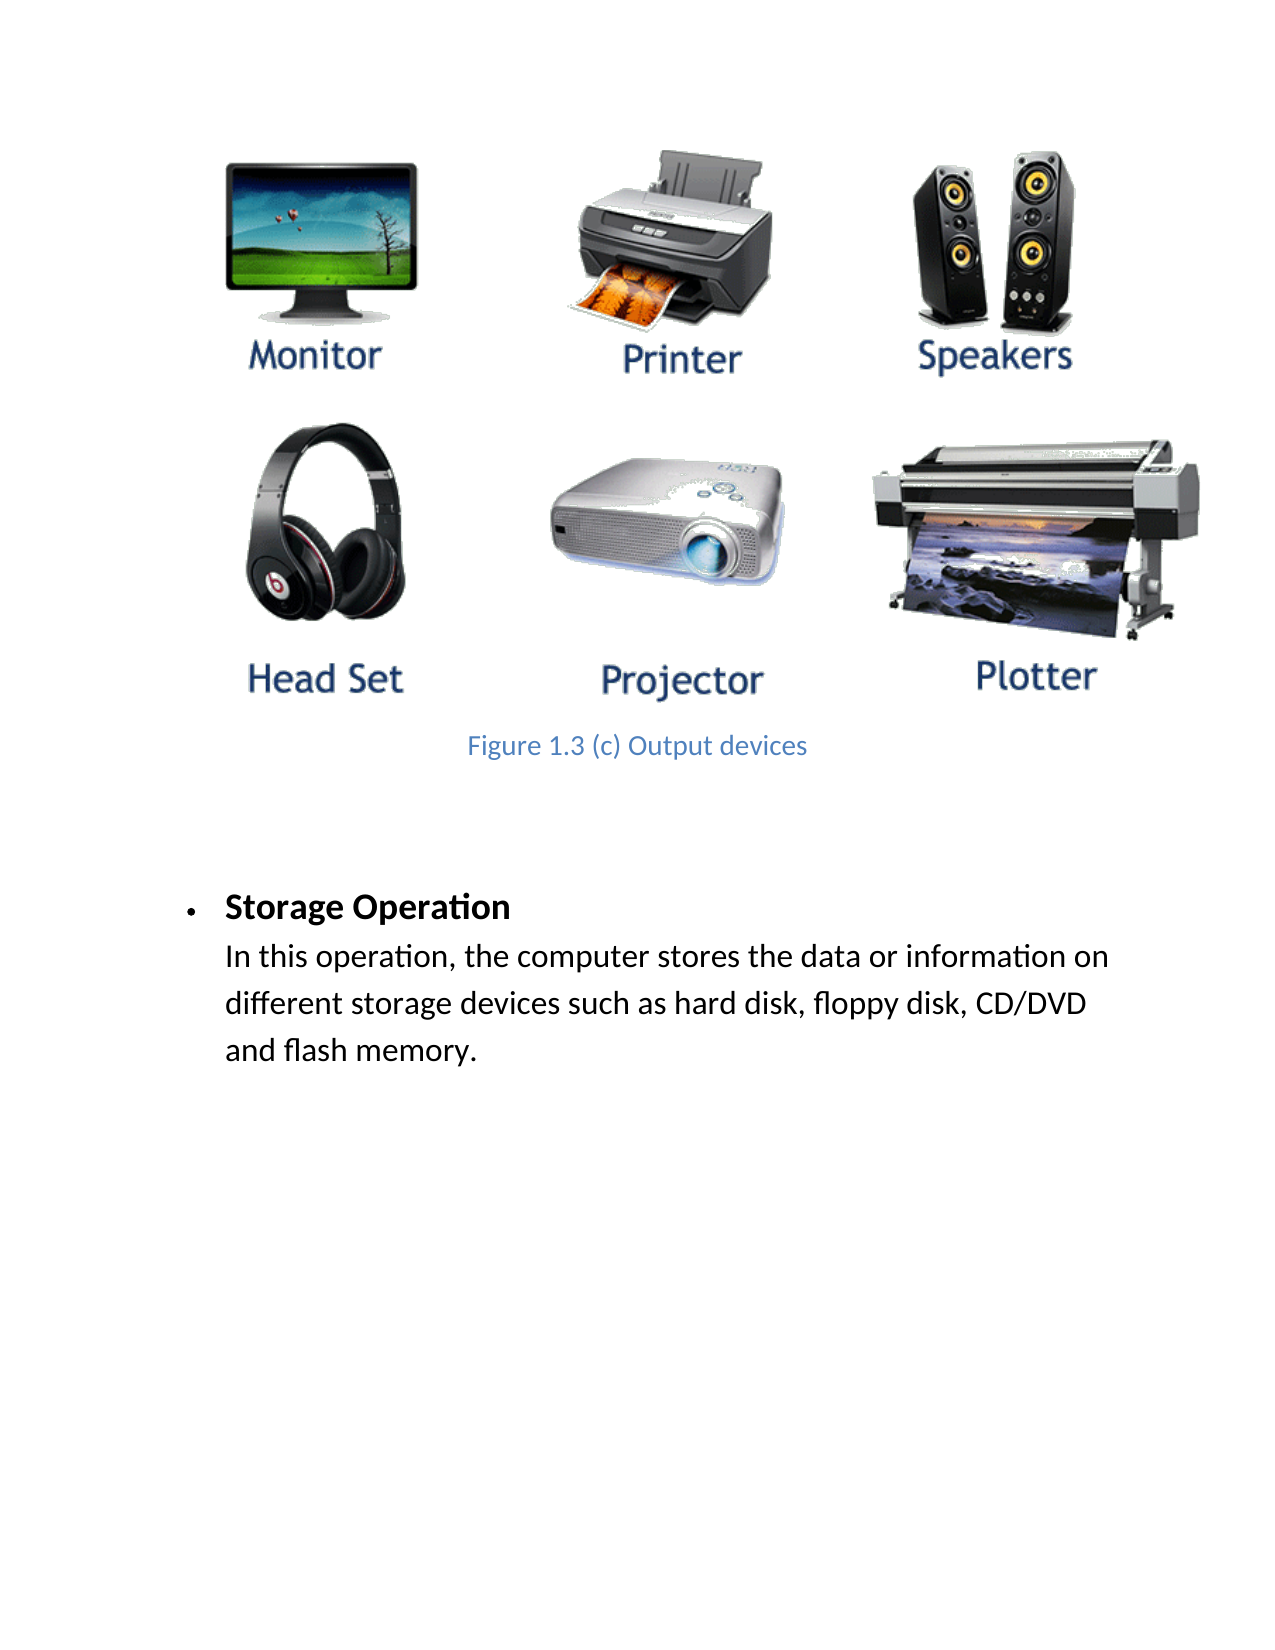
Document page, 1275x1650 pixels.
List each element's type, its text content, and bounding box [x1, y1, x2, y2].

text Figure 1.3 (c) Output devices [150, 727, 1125, 763]
picture [225, 150, 1200, 703]
list In this operation, the computer stores the data or information on different storage devices such as hard disk, floppy disk, CD/DVD and flash memory. [225, 935, 1125, 1069]
list Storage Operation [187, 883, 1125, 928]
